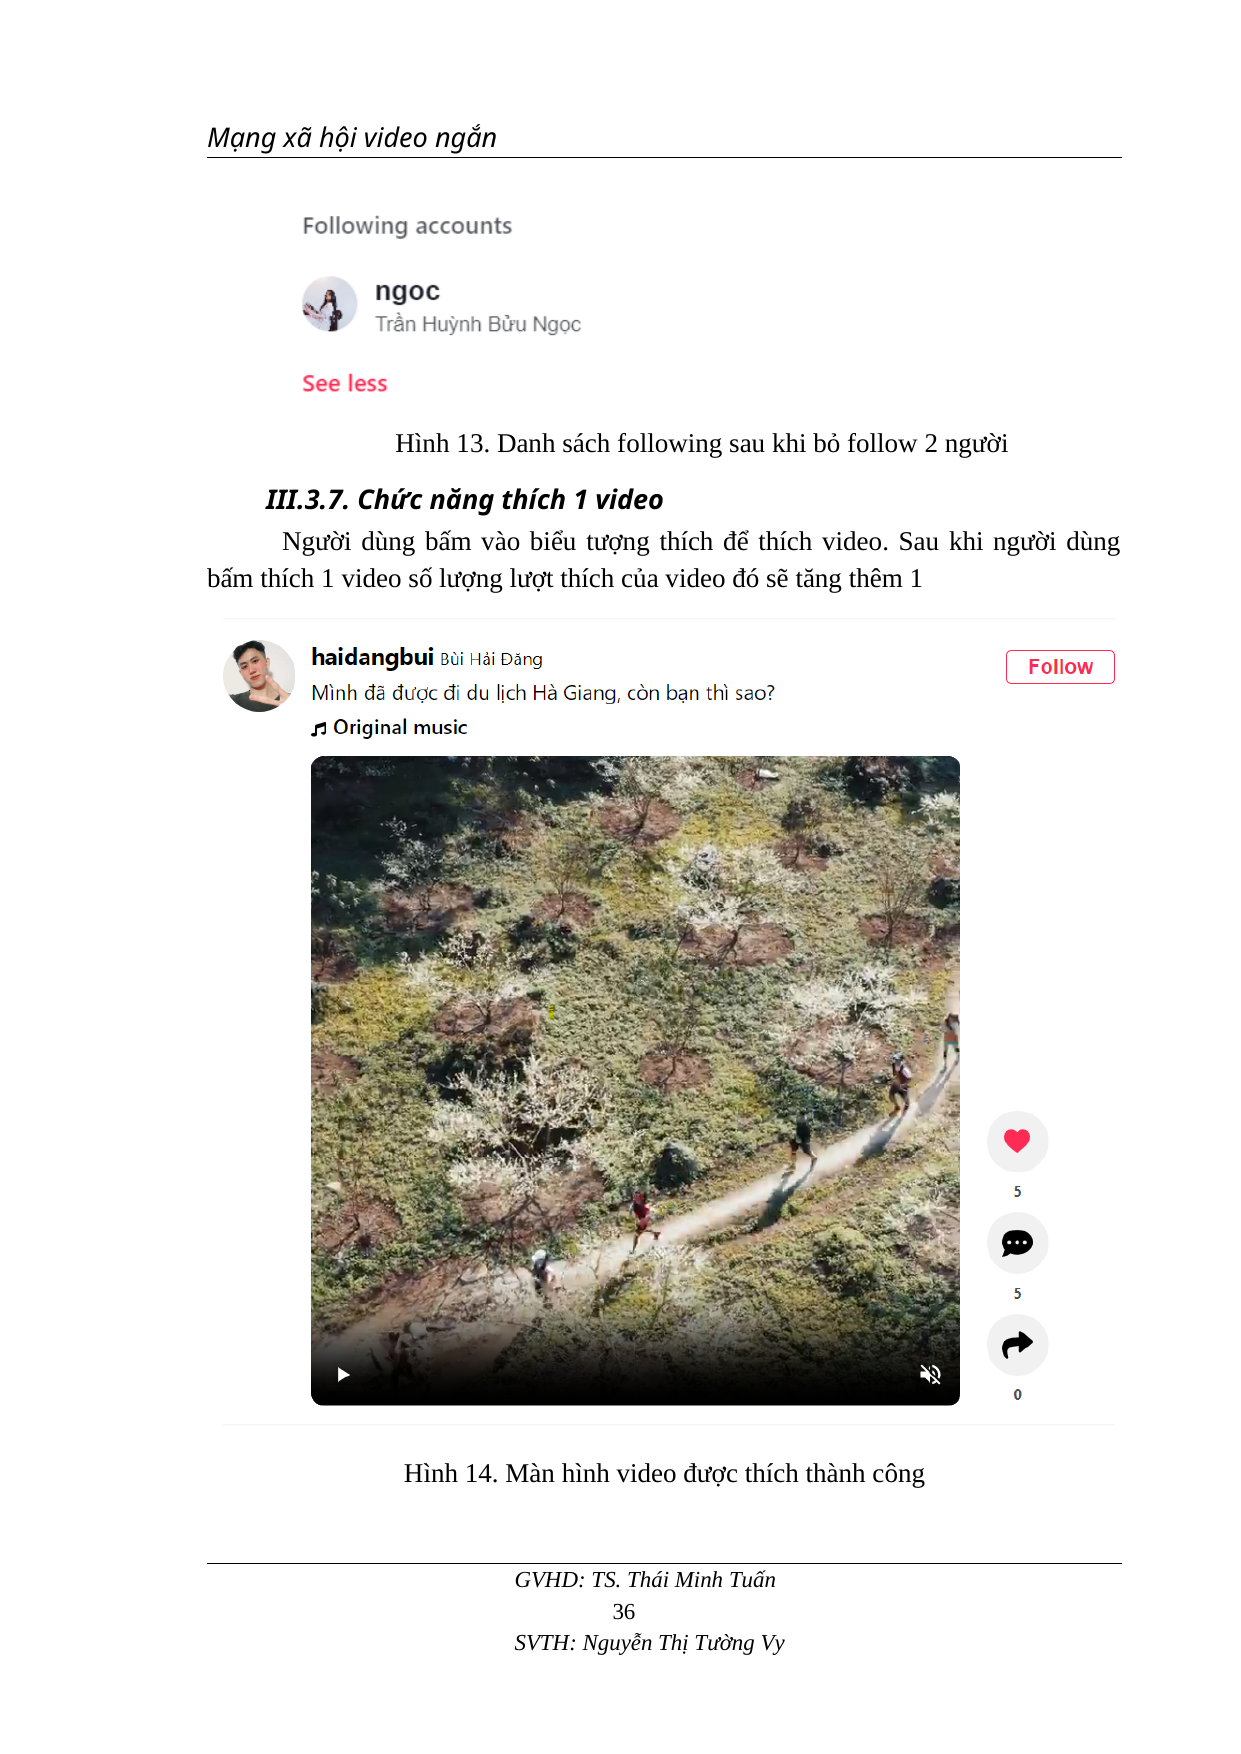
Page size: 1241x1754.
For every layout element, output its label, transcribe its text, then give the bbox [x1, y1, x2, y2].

text Người dùng bấm vào biểu tượng thích để thích video. Sau khi người dùng bấm thích 1 video số lượng lượt thích của video đó sẽ tăng thêm 1 [207, 525, 1122, 593]
picture [281, 185, 597, 404]
text Hình 14. Màn hình video được thích thành công [207, 1457, 1122, 1488]
text Hình 13. Danh sách following sau khi bỏ follow 2 người [207, 427, 1122, 458]
subtitle III.3.7. Chức năng thích 1 video [266, 481, 1122, 518]
picture [206, 616, 1122, 1435]
